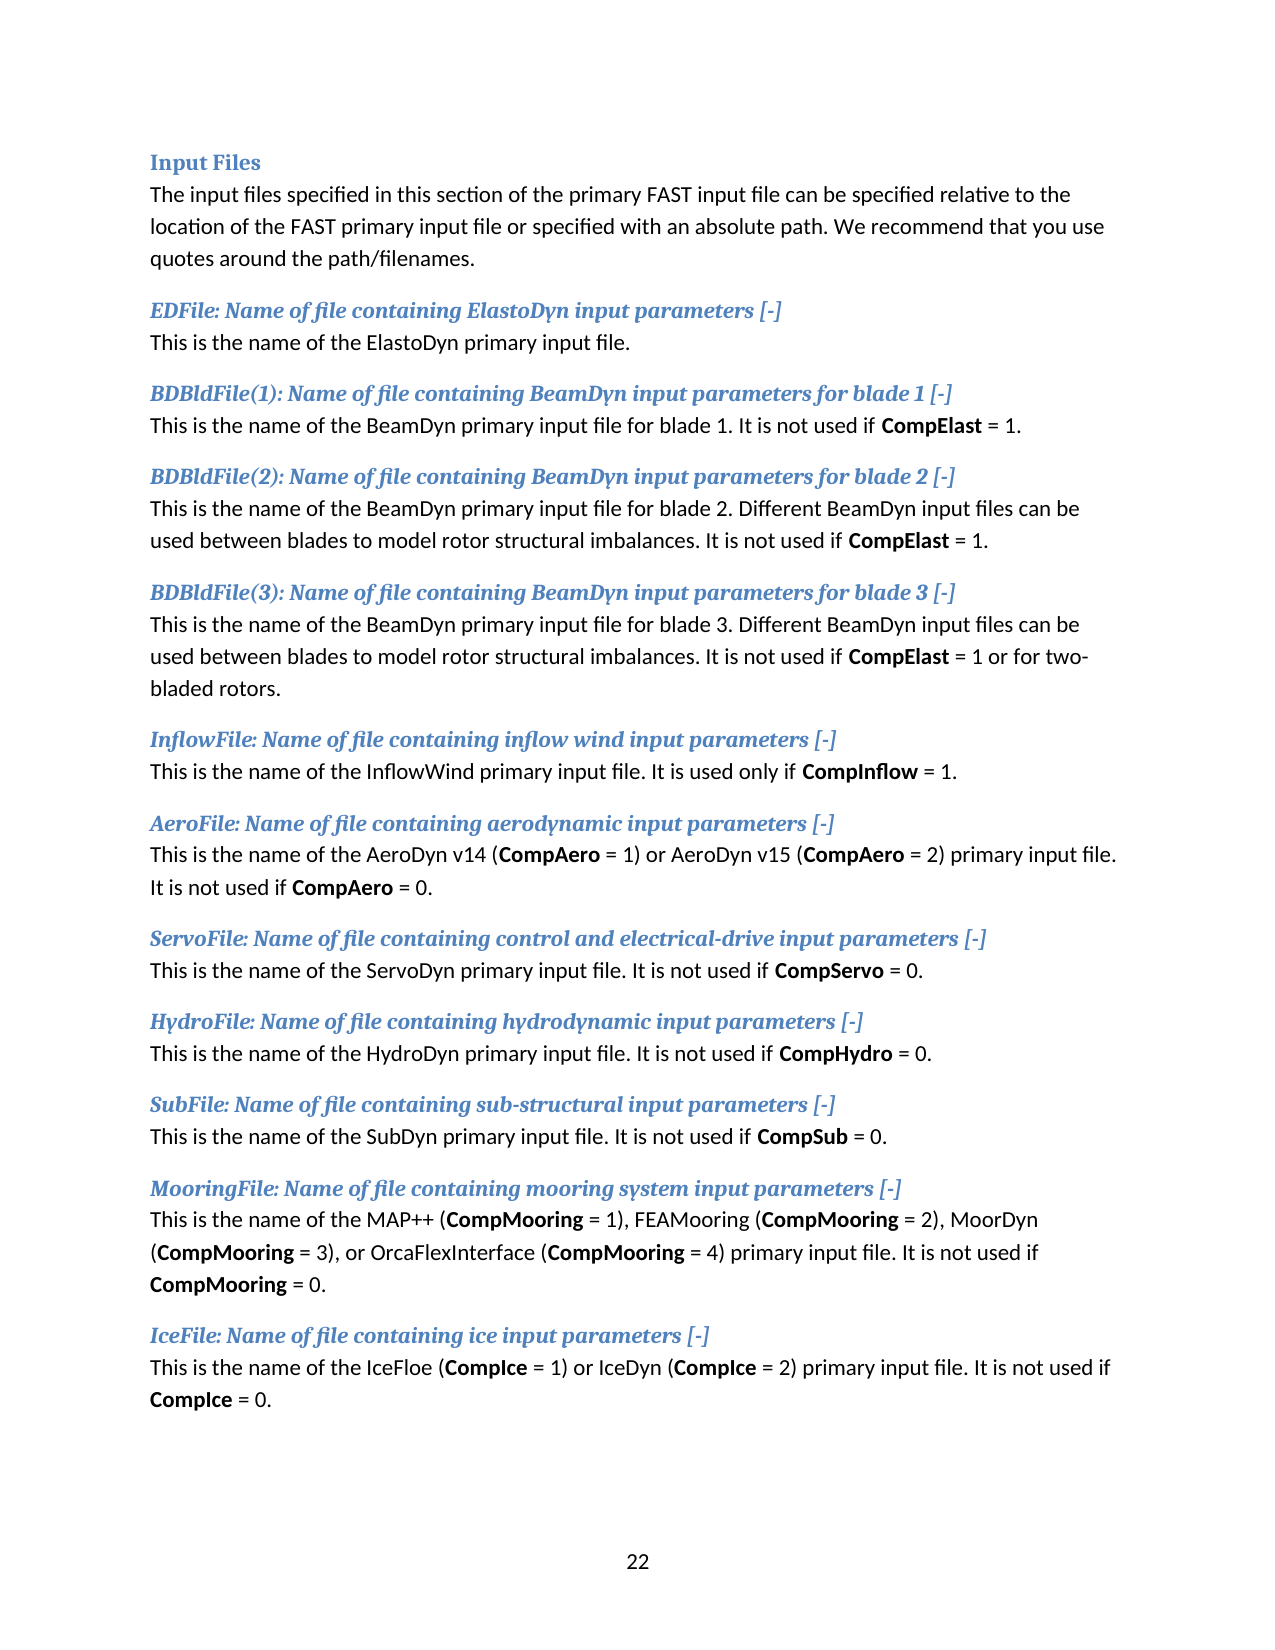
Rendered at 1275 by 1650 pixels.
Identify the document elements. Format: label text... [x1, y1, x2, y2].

subtitle EDFile: Name of file containing ElastoDyn input parameters [-] [150, 298, 1125, 324]
subtitle IceFile: Name of file containing ice input parameters [-] [150, 1323, 1125, 1349]
subtitle BDBldFile(2): Name of file containing BeamDyn input parameters for blade 2 [-] [150, 464, 1125, 490]
text This is the name of the ServoDyn primary input file. It is not used if CompServo = 0. [150, 956, 1125, 984]
text This is the name of the AeroDyn v14 (CompAero = 1) or AeroDyn v15 (CompAero = 2) primary input file. It is not used if CompAero = 0. [150, 841, 1125, 901]
text This is the name of the HydroDyn primary input file. It is not used if CompHydro = 0. [150, 1039, 1125, 1067]
text This is the name of the SubDyn primary input file. It is not used if CompSub = 0. [150, 1122, 1125, 1150]
subtitle BDBldFile(3): Name of file containing BeamDyn input parameters for blade 3 [-] [150, 579, 1125, 606]
text The input files specified in this section of the primary FAST input file can be specified relative to the location of the FAST primary input file or specified with an absolute path. We recommend that you use quotes around the path/filenames. [150, 180, 1125, 273]
subtitle Input Files [150, 150, 1125, 176]
subtitle BDBldFile(1): Name of file containing BeamDyn input parameters for blade 1 [-] [150, 381, 1125, 407]
text This is the name of the InflowWind primary input file. It is used only if CompInflow = 1. [150, 757, 1125, 785]
subtitle HydroFile: Name of file containing hydrodynamic input parameters [-] [150, 1009, 1125, 1035]
subtitle MooringFile: Name of file containing mooring system input parameters [-] [150, 1175, 1125, 1202]
text This is the name of the BeamDyn primary input file for blade 2. Different BeamDyn input files can be used between blades to model rotor structural imbalances. It is not used if CompElast = 1. [150, 494, 1125, 554]
text This is the name of the ElastoDyn primary input file. [150, 328, 1125, 356]
subtitle SubFile: Name of file containing sub-structural input parameters [-] [150, 1092, 1125, 1118]
text This is the name of the MAP++ (CompMooring = 1), FEAMooring (CompMooring = 2), MoorDyn (CompMooring = 3), or OrcaFlexInterface (CompMooring = 4) primary input file. It is not used if CompMooring = 0. [150, 1206, 1125, 1298]
subtitle InflowFile: Name of file containing inflow wind input parameters [-] [150, 727, 1125, 753]
text This is the name of the BeamDyn primary input file for blade 3. Different BeamDyn input files can be used between blades to model rotor structural imbalances. It is not used if CompElast = 1 or for two-bladed rotors. [150, 610, 1125, 702]
subtitle ServoFile: Name of file containing control and electrical-drive input parameters [-] [150, 926, 1125, 952]
text This is the name of the BeamDyn primary input file for blade 1. It is not used if CompElast = 1. [150, 411, 1125, 439]
text This is the name of the IceFloe (CompIce = 1) or IceDyn (CompIce = 2) primary input file. It is not used if CompIce = 0. [150, 1353, 1125, 1413]
subtitle AeroFile: Name of file containing aerodynamic input parameters [-] [150, 810, 1125, 837]
